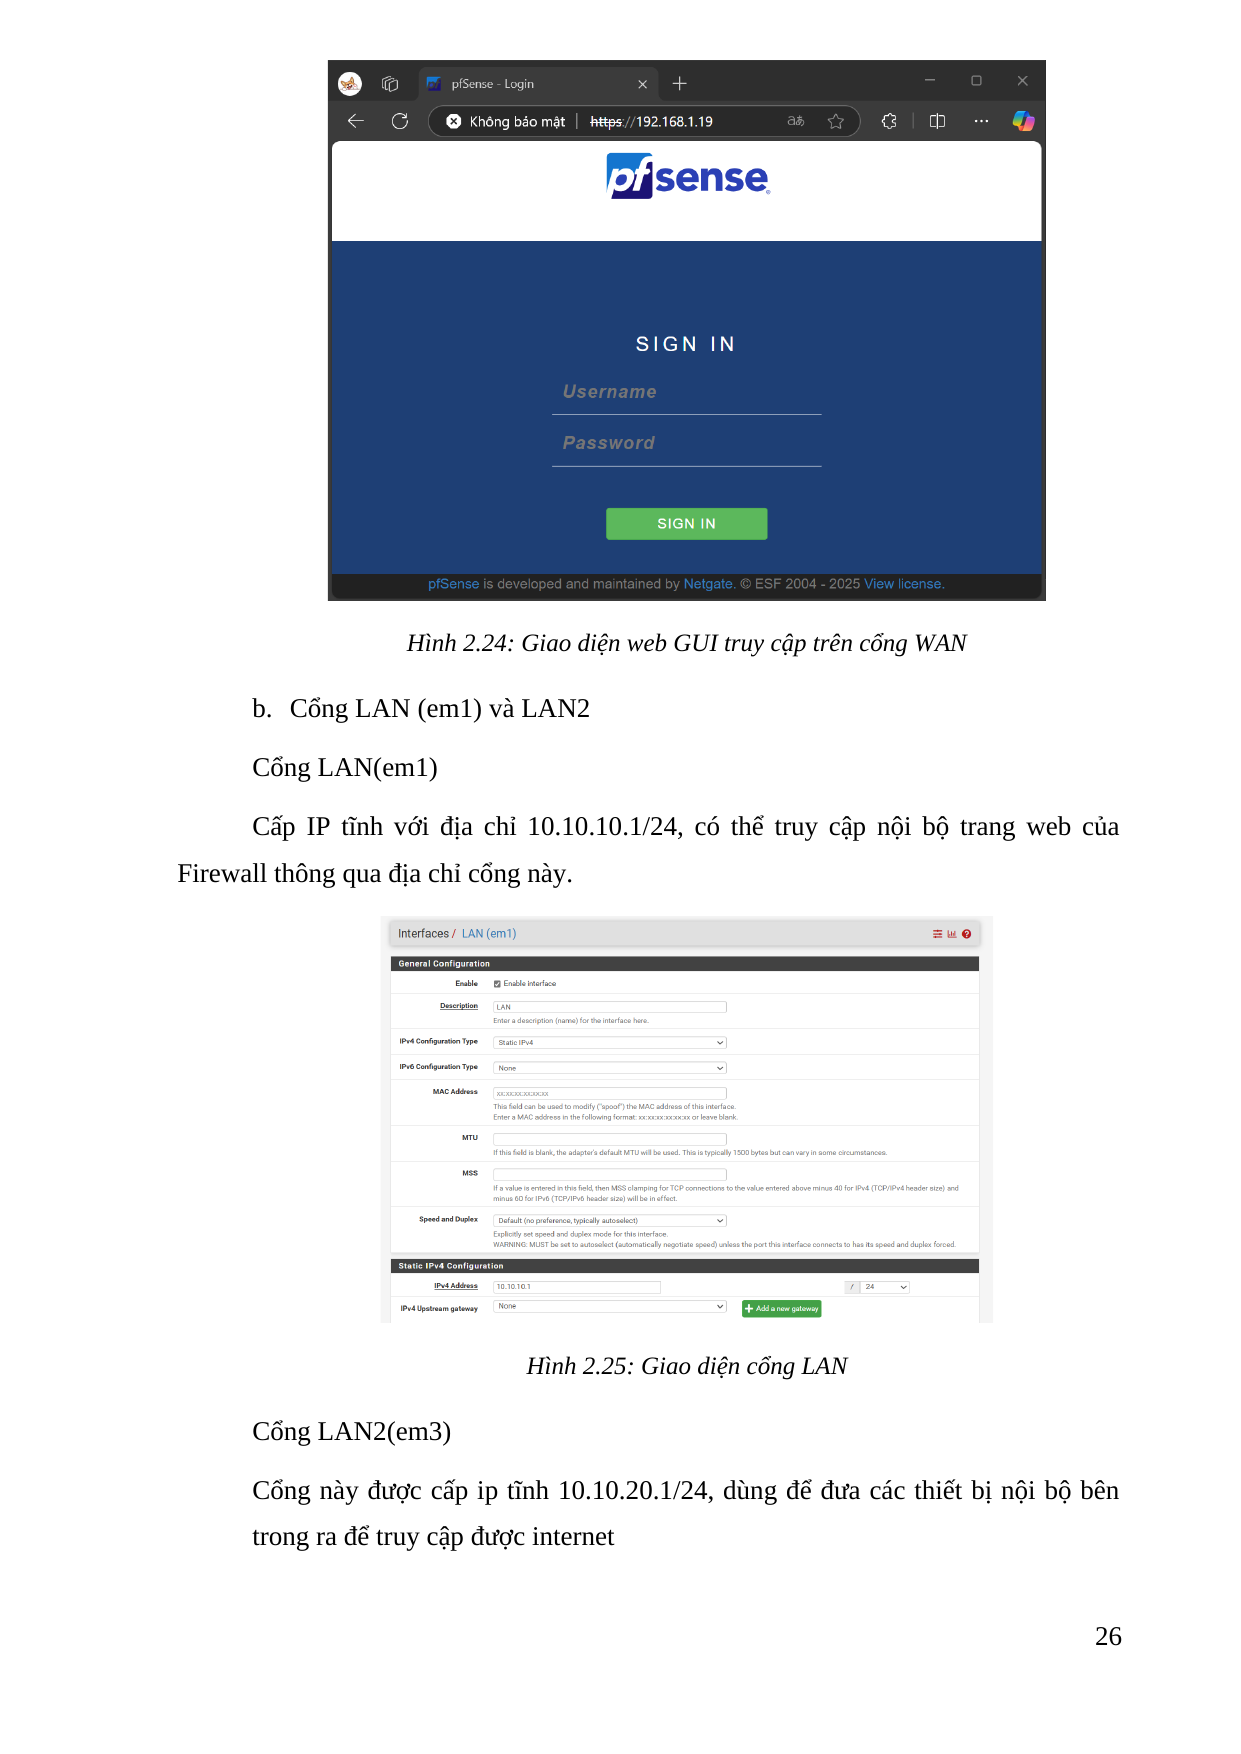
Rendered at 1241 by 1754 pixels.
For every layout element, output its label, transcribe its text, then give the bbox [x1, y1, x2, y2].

text Cấp IP tĩnh với địa chỉ 10.10.10.1/24, có thể truy cập nội bộ trang web của Firewall thông qua địa chỉ cổng này. [177, 810, 1122, 888]
text Cổng LAN(em1) [252, 751, 1122, 782]
list Cổng LAN (em1) và LAN2 [252, 692, 1122, 723]
picture [327, 60, 1046, 601]
picture [380, 916, 994, 1323]
text Cổng này được cấp ip tĩnh 10.10.20.1/24, dùng để đưa các thiết bị nội bộ bên trong ra để truy cập được internet [252, 1474, 1122, 1552]
text Cổng LAN2(em3) [177, 1415, 1122, 1446]
